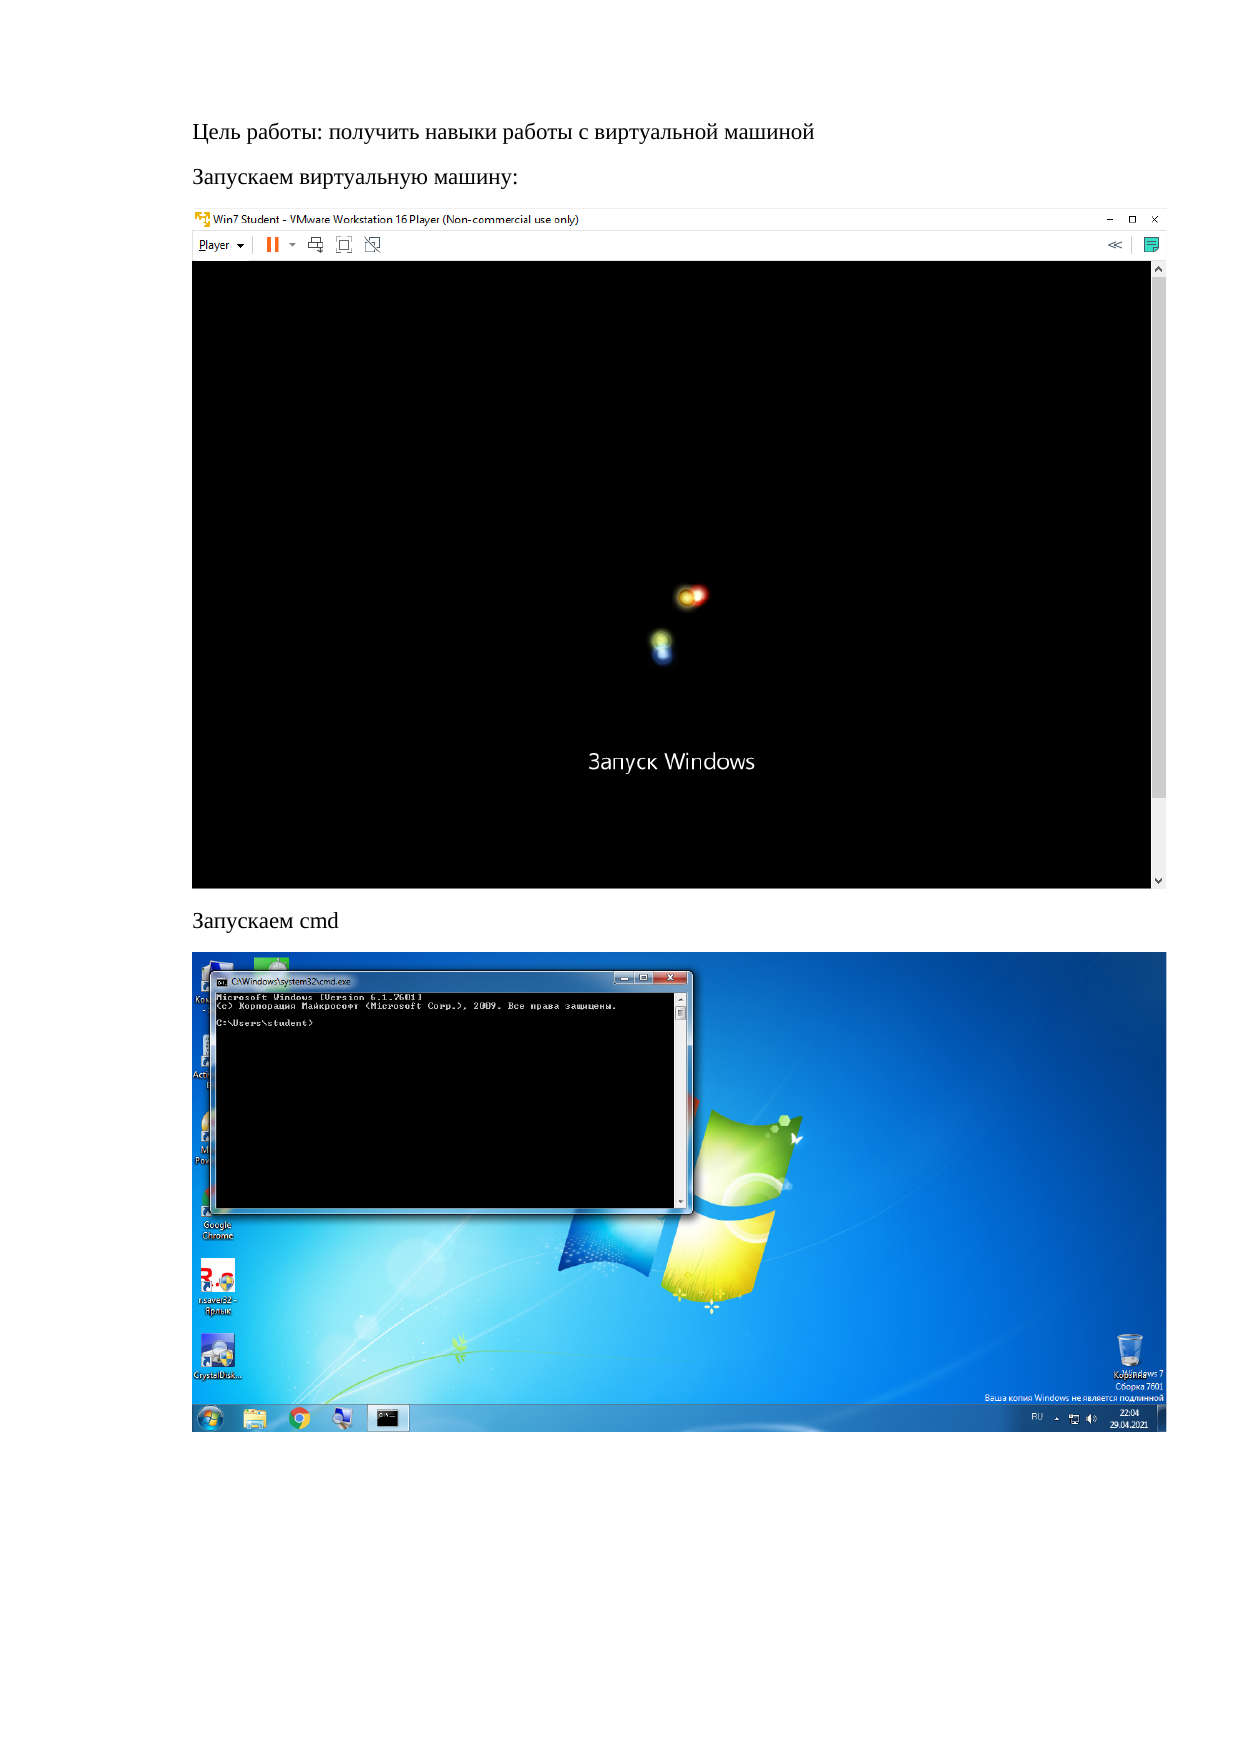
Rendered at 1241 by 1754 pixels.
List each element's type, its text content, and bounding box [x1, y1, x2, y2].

picture [219, 1222, 230, 1228]
text Запускаем cmd [162, 907, 1152, 934]
text Цель работы: получить навыки работы с виртуальной машиной [162, 118, 1152, 144]
text Запускаем виртуальную машину: [162, 163, 1152, 189]
picture [192, 952, 1167, 1432]
picture [192, 208, 1167, 889]
